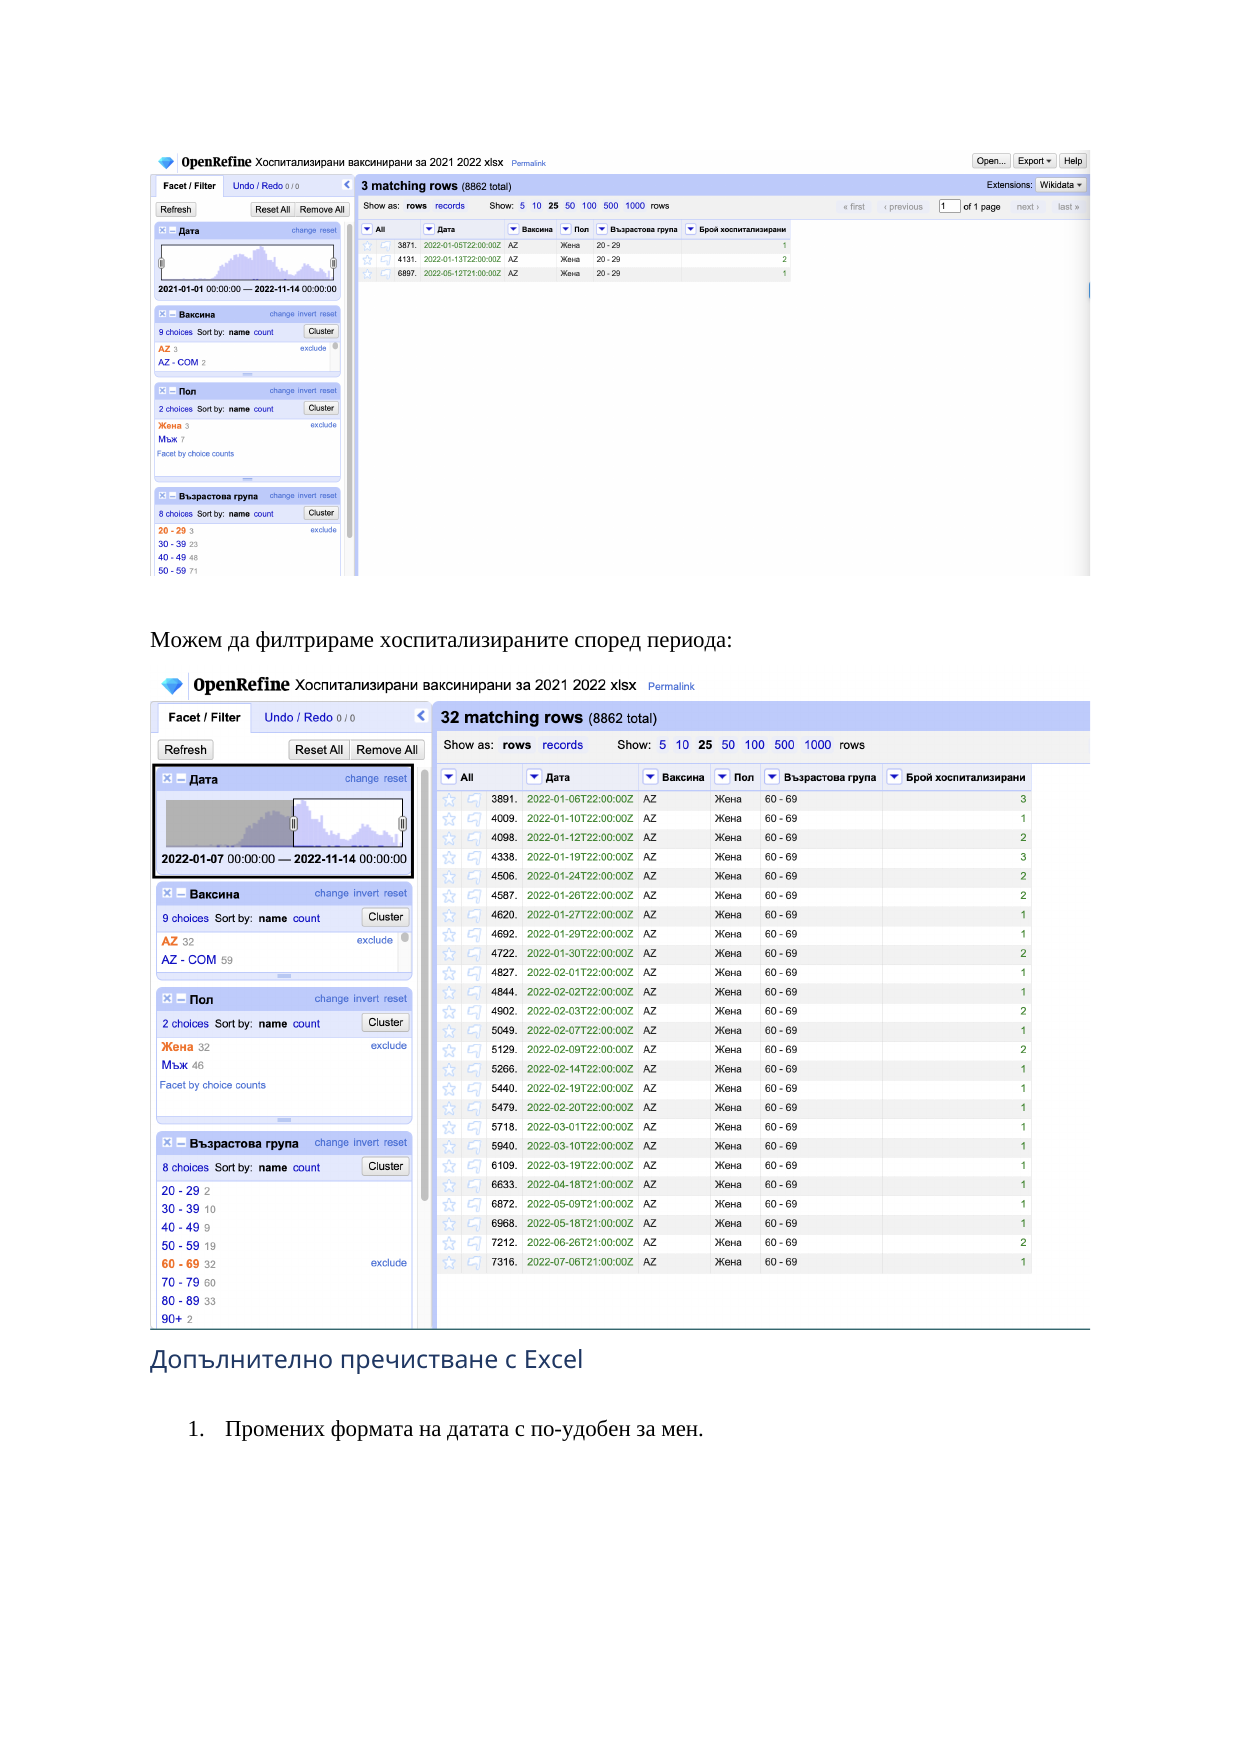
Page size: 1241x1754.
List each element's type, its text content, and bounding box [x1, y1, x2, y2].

subtitle Допълнително пречистване с Excel [150, 1342, 1090, 1376]
picture [150, 665, 1091, 1330]
picture [150, 150, 1091, 576]
text Можем да филтрираме хоспитализираните според периода: [150, 626, 1090, 653]
list Промених формата на датата с по-удобен за мен. [187, 1415, 1090, 1441]
